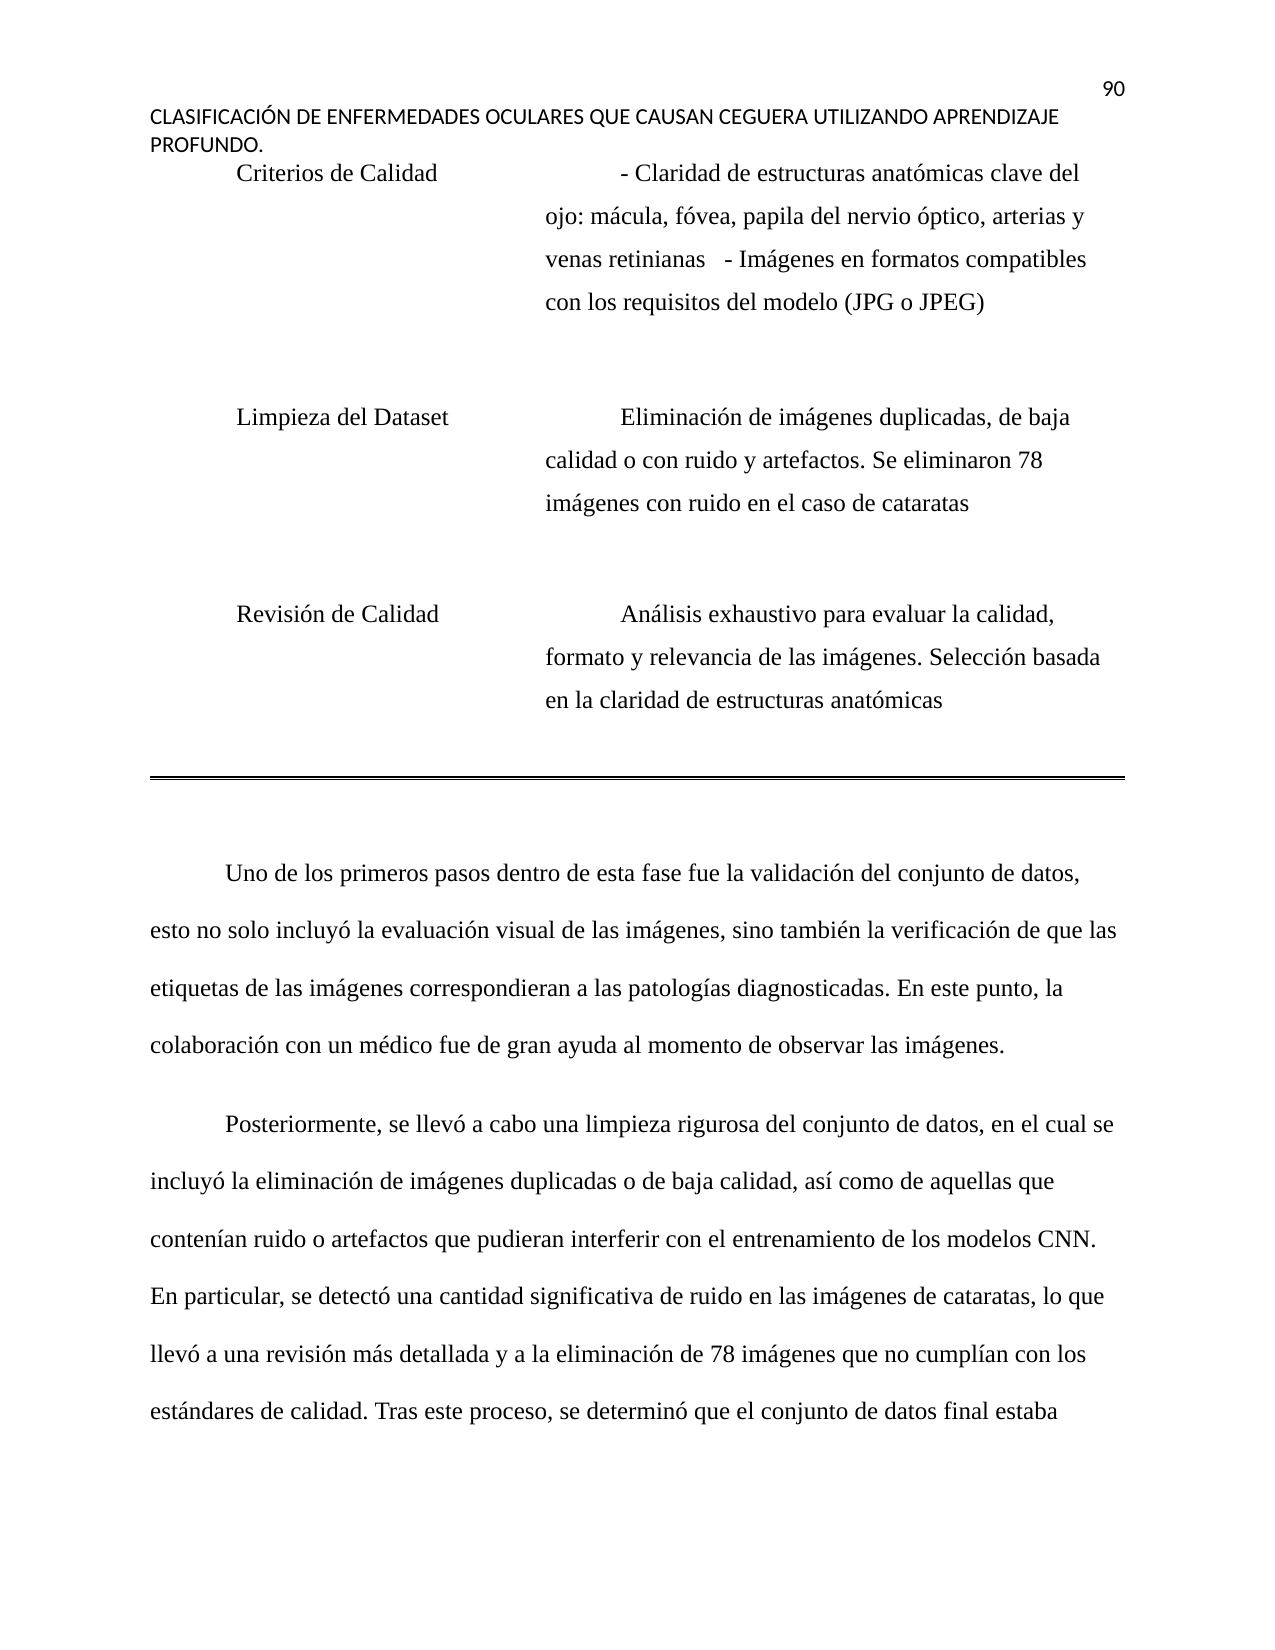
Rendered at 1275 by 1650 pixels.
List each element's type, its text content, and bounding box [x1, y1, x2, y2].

table_cell - Claridad de estructuras anatómicas clave del ojo: mácula, fóvea, papila del nervio óptico, arterias y venas retinianas - Imágenes en formatos compatibles con los requisitos del modelo (JPG o JPEG) [534, 158, 1125, 402]
table_cell Análisis exhaustivo para evaluar la calidad, formato y relevancia de las imágenes. Selección basada en la claridad de estructuras anatómicas [534, 599, 1125, 776]
table_cell Limpieza del Dataset [150, 402, 534, 599]
table_cell Eliminación de imágenes duplicadas, de baja calidad o con ruido y artefactos. Se eliminaron 78 imágenes con ruido en el caso de cataratas [534, 402, 1125, 599]
table_cell Revisión de Calidad [150, 599, 534, 776]
table_cell Criterios de Calidad [150, 158, 534, 402]
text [150, 1109, 1125, 1425]
text Uno de los primeros pasos dentro de esta fase fue la validación del conjunto de datos, esto no solo incluyó la evaluación visual de las imágenes, sino también la verificación de que las etiquetas de las imágenes correspondieran a las patologías diagnosticadas. En este punto, la colaboración con un médico fue de gran ayuda al momento de observar las imágenes. [150, 858, 1125, 1059]
